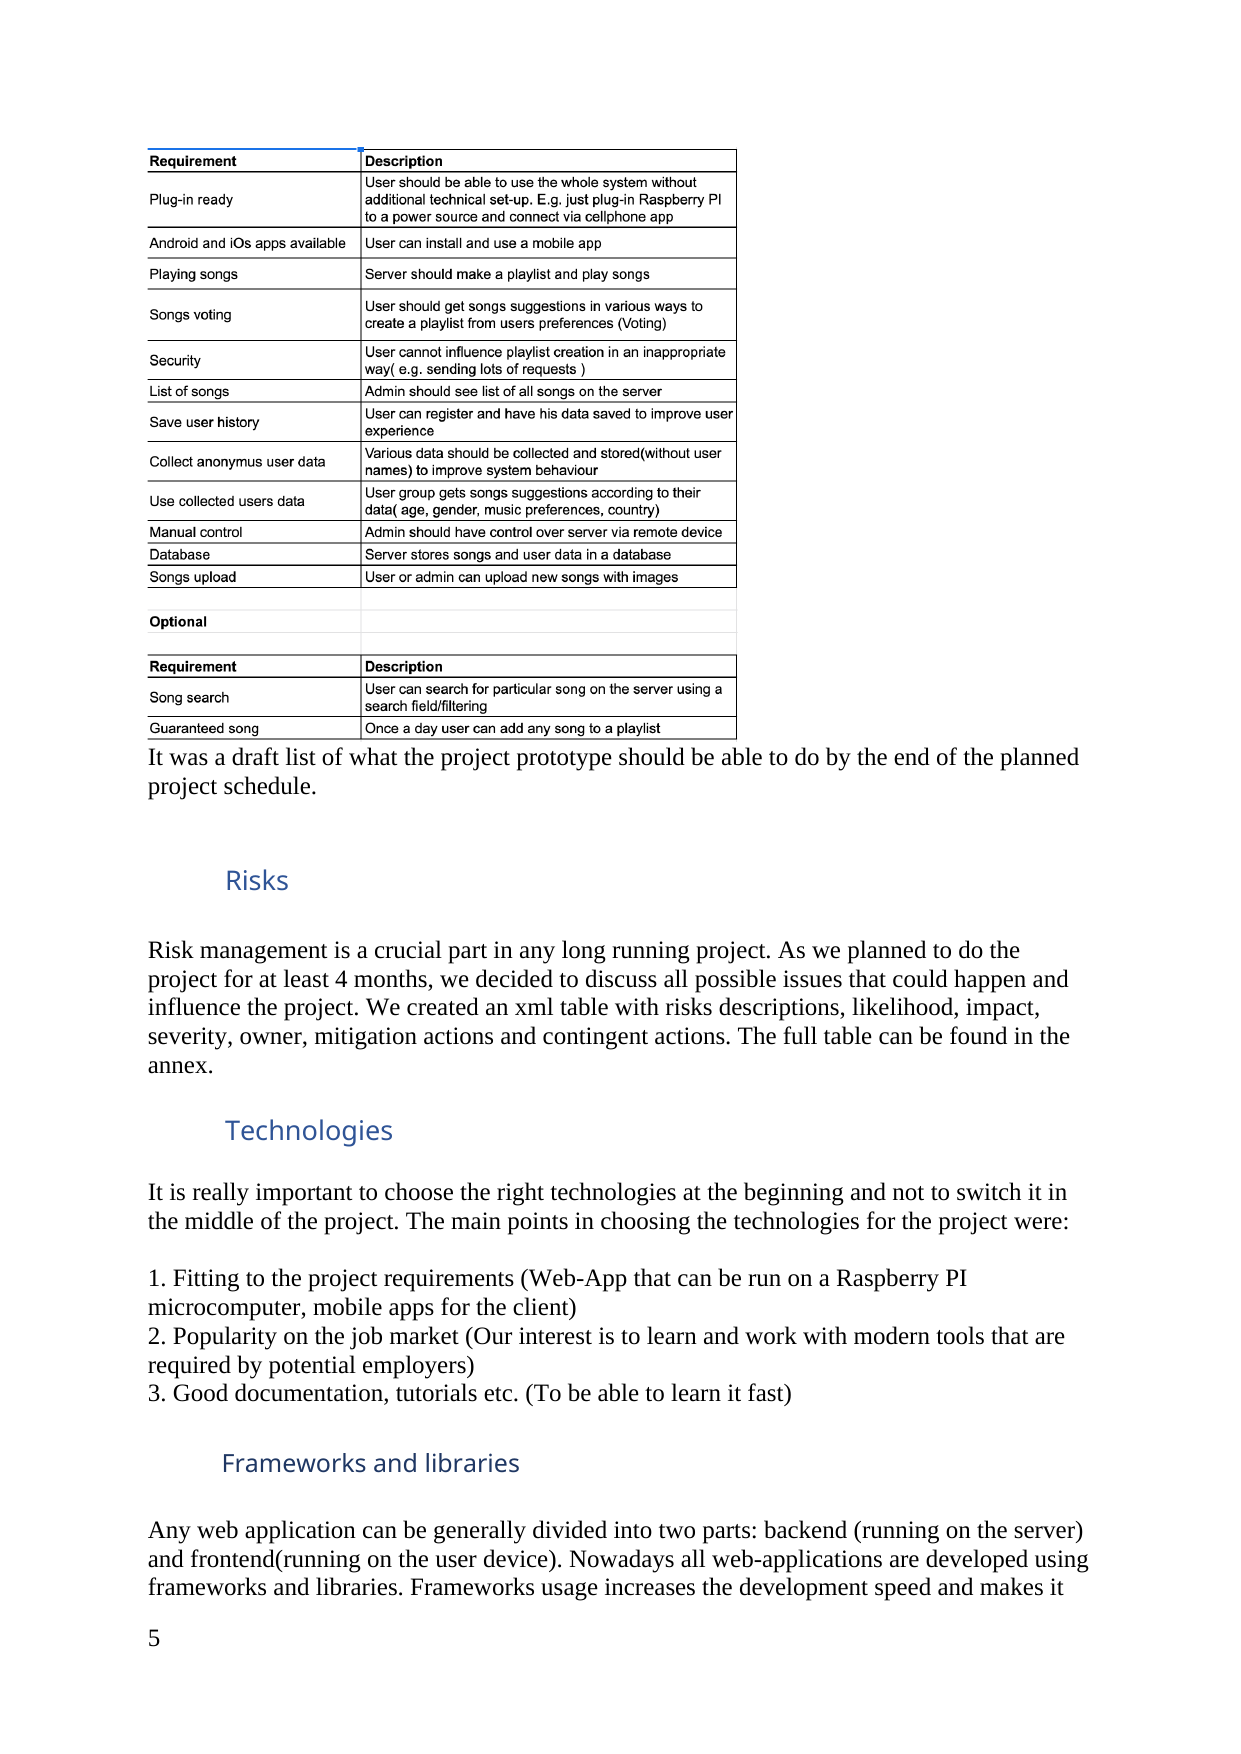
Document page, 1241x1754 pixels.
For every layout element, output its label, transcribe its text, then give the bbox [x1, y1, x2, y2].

text 1. Fitting to the project requirements (Web-App that can be run on a Raspberry PI microcomputer, mobile apps for the client) [148, 1235, 1093, 1321]
picture [147, 147, 738, 742]
text It is really important to choose the right technologies at the beginning and not to switch it in the middle of the project. The main points in choosing the technologies for the project were: [148, 1177, 1093, 1235]
subtitle Frameworks and libraries [148, 1446, 1093, 1480]
subtitle Risks [225, 861, 1093, 935]
subtitle Technologies [225, 1112, 1093, 1148]
text Risk management is a crucial part in any long running project. As we planned to do the project for at least 4 months, we decided to discuss all possible issues that could happen and influence the project. We created an xml table with risks descriptions, likelihood, impact, severity, owner, mitigation actions and contingent actions. The full table can be found in the annex. [148, 935, 1093, 1079]
text It was a draft list of what the project prototype should be able to do by the end of the planned project schedule. [148, 742, 1093, 799]
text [148, 1515, 1093, 1601]
text 3. Good documentation, tutorials etc. (To be able to learn it fast) [148, 1378, 1093, 1407]
text 2. Popularity on the job market (Our interest is to learn and work with modern tools that are required by potential employers) [148, 1321, 1093, 1378]
